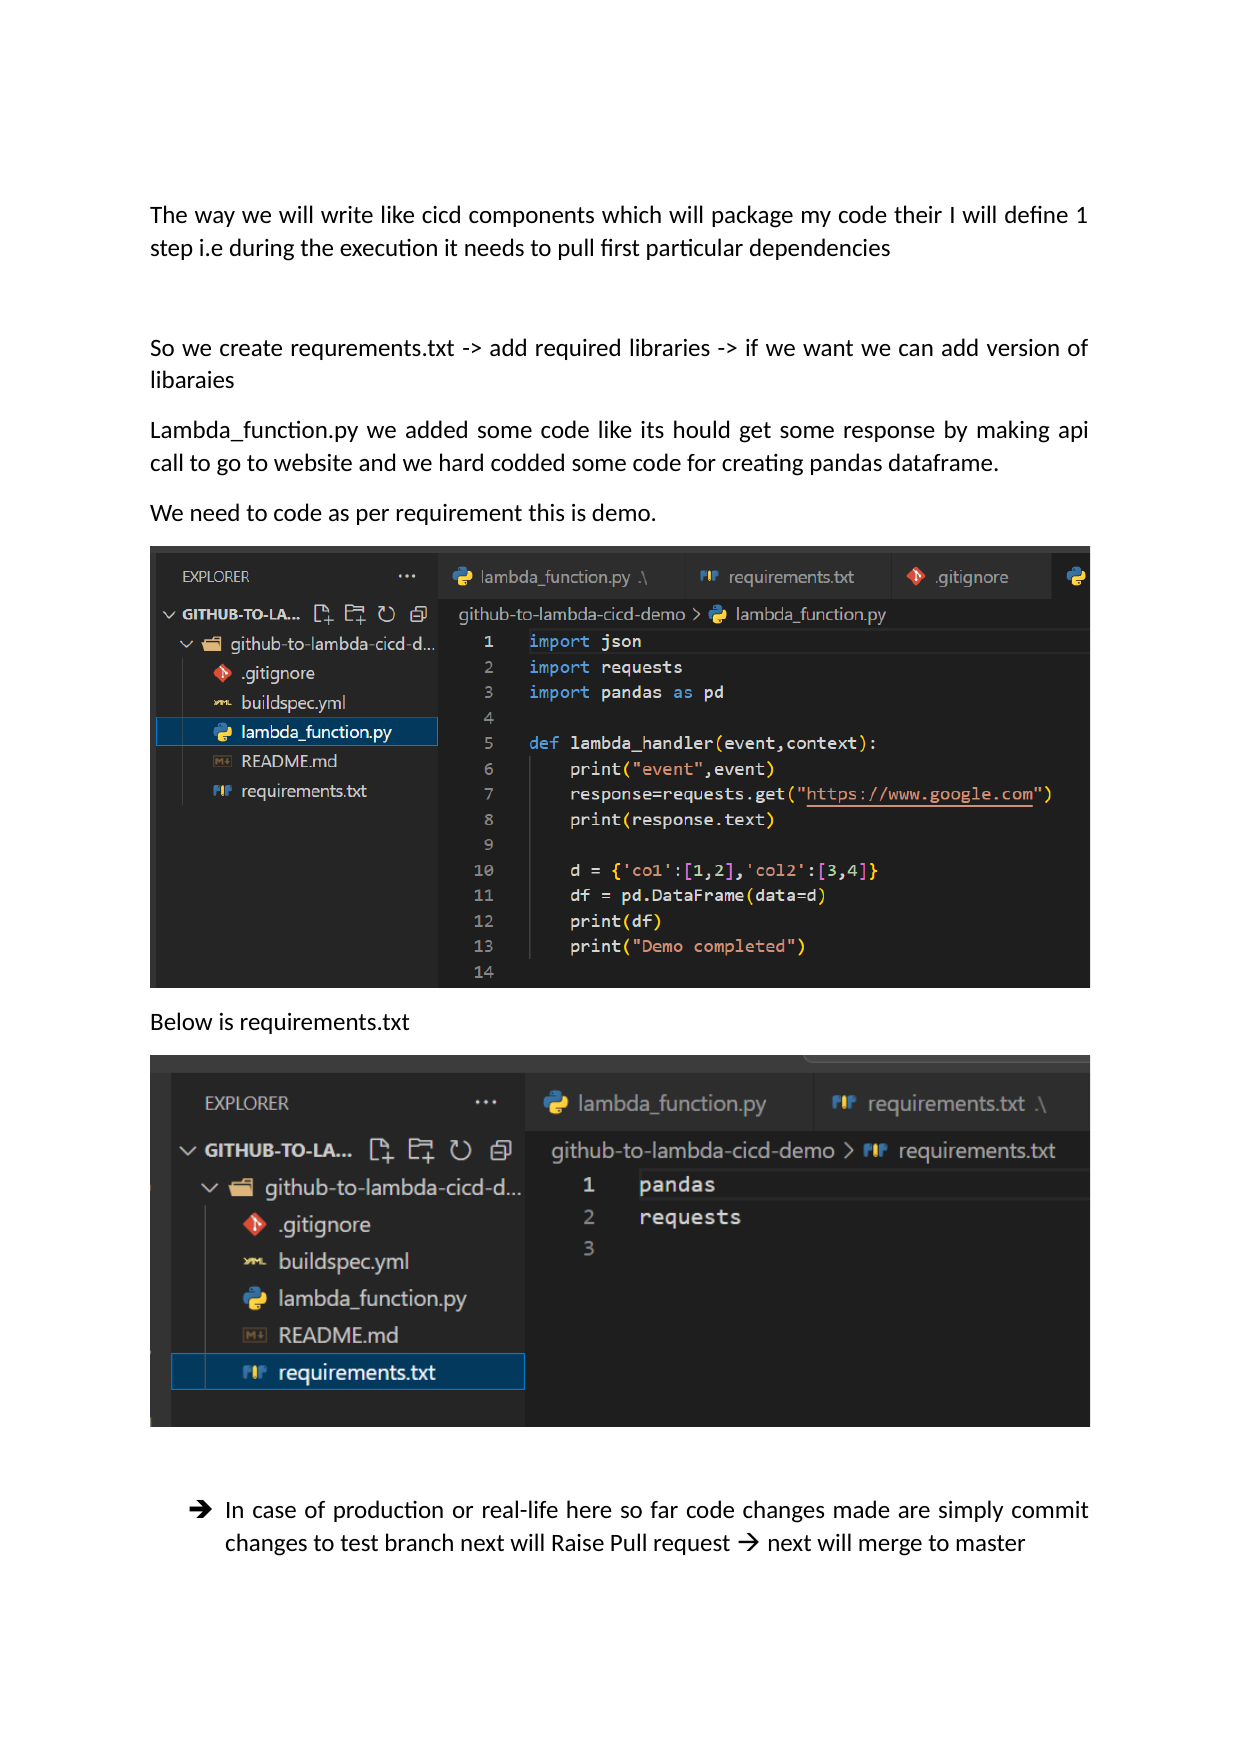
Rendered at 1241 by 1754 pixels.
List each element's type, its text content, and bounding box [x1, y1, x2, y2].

picture [150, 546, 1091, 988]
text Below is requirements.txt [150, 1006, 1090, 1037]
text Lambda_function.py we added some code like its hould get some response by making api call to go to website and we hard codded some code for creating pandas dataframe. [150, 414, 1090, 478]
text So we create requrements.txt -> add required libraries -> if we want we can add version of libaraies [150, 332, 1090, 395]
text We need to code as per requirement this is demo. [150, 497, 1090, 527]
list In case of production or real-life here so far code changes made are simply commit changes to test branch next will Raise Pull request next will merge to master [187, 1494, 1090, 1558]
text The way we will write like cicd components which will package my code their I will define 1 step i.e during the execution it needs to pull first particular dependencies [150, 199, 1090, 263]
picture [150, 1055, 1091, 1427]
